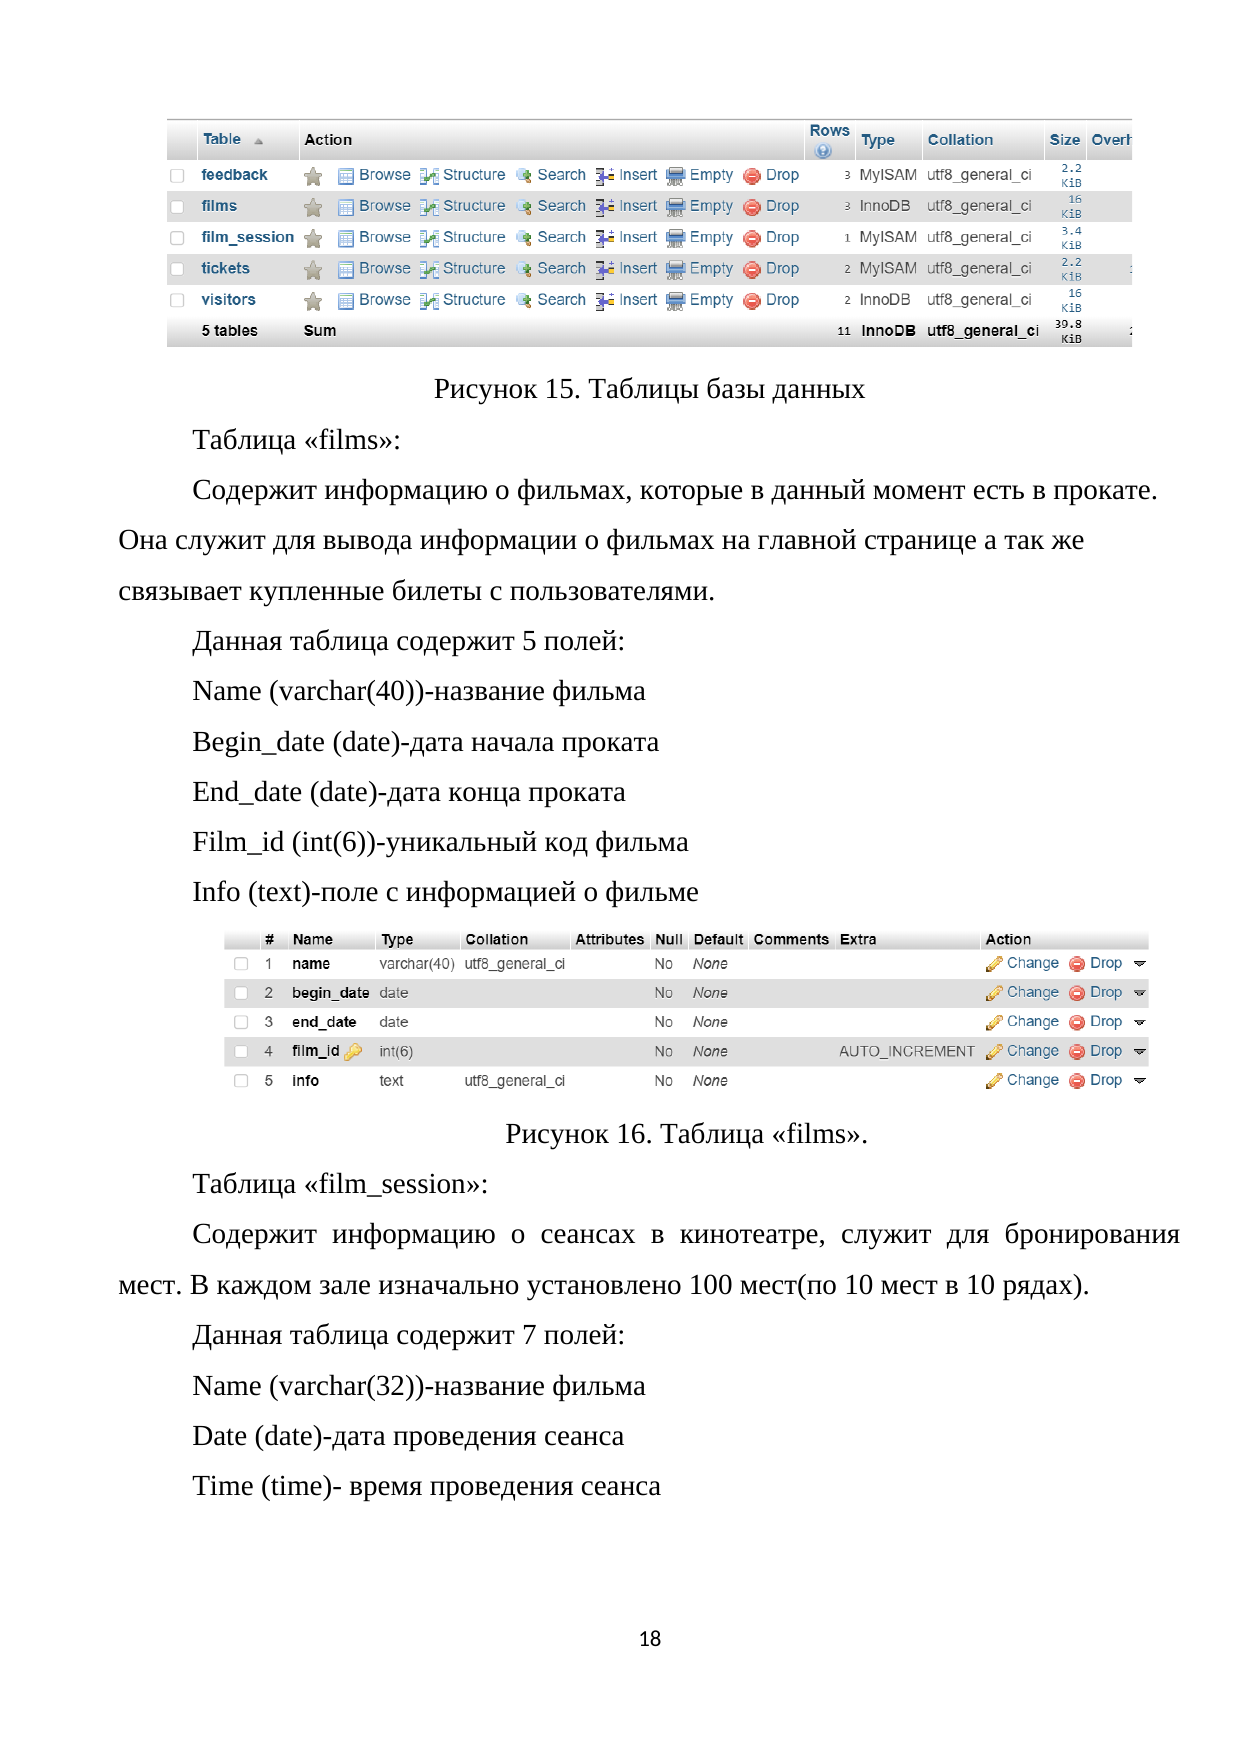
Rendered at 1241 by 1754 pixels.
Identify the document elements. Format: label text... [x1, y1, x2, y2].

text Рисунок 16. Таблица «films». [118, 1116, 1181, 1149]
text Name (varchar(32))-название фильма [118, 1368, 1181, 1401]
text Содержит информацию о фильмах, которые в данный момент есть в прокате. Она служит для вывода информации о фильмах на главной странице а так же связывает купленные билеты с пользователями. [118, 472, 1181, 606]
text Данная таблица содержит 5 полей: [118, 623, 1181, 657]
text Рисунок 15. Таблицы базы данных [118, 371, 1181, 405]
text Таблица «film_session»: [118, 1166, 1181, 1200]
text Film_id (int(6))-уникальный код фильма [118, 824, 1181, 858]
text Date (date)-дата проведения сеанса [118, 1418, 1181, 1451]
text Таблица «films»: [118, 422, 1181, 455]
text Time (time)- время проведения сеанса [118, 1468, 1181, 1502]
text End_date (date)-дата конца проката [118, 774, 1181, 807]
text Содержит информацию о сеансах в кинотеатре, служит для бронирования мест. В каждом зале изначально установлено 100 мест(по 10 мест в 10 рядах). [118, 1217, 1181, 1301]
text Info (text)-поле с информацией о фильме [118, 874, 1181, 908]
text Name (varchar(40))-название фильма [118, 673, 1181, 707]
text Begin_date (date)-дата начала проката [118, 724, 1181, 757]
text Данная таблица содержит 7 полей: [118, 1317, 1181, 1351]
picture [167, 118, 1133, 358]
picture [224, 925, 1149, 1102]
